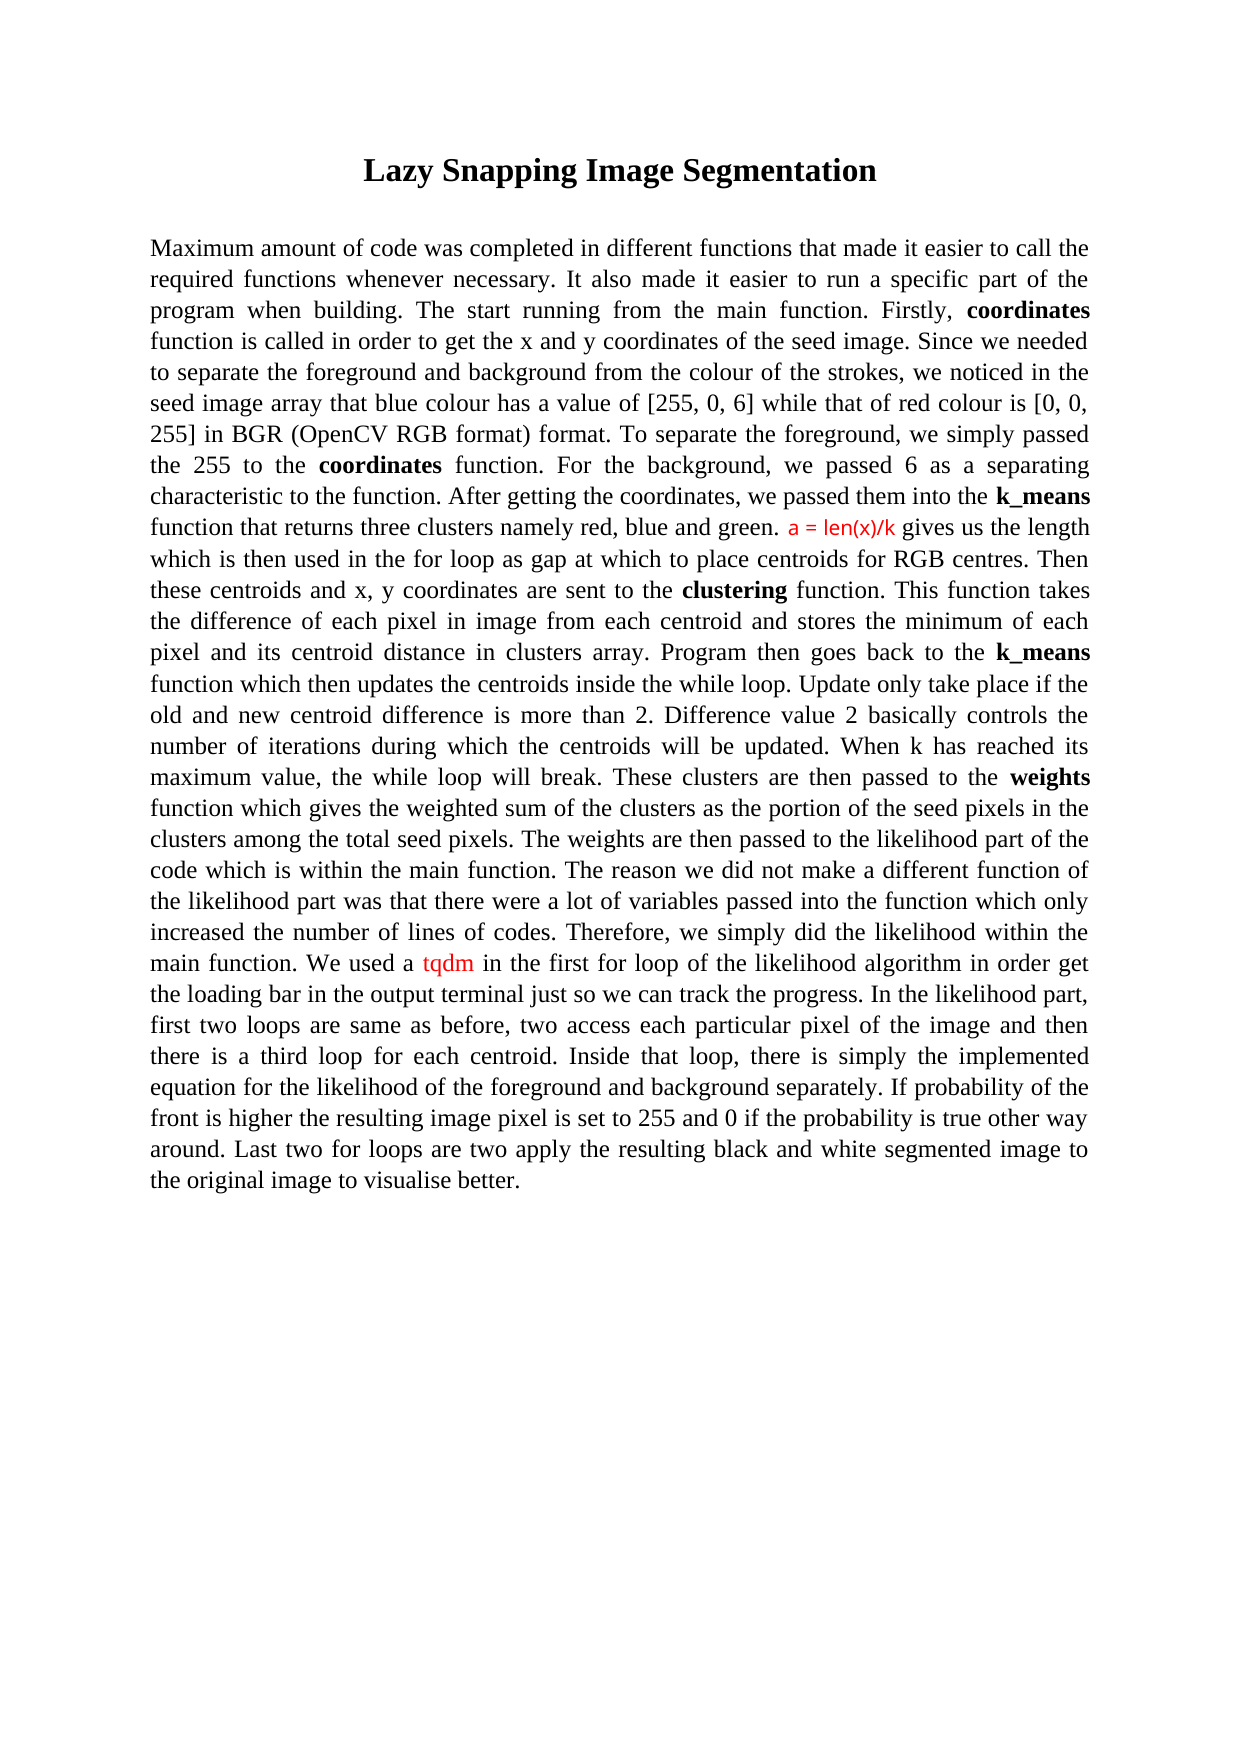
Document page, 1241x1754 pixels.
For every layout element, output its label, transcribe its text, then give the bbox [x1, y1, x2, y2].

text Lazy Snapping Image Segmentation [150, 150, 1090, 188]
text Maximum amount of code was completed in different functions that made it easier to call the required functions whenever necessary. It also made it easier to run a specific part of the program when building. The start running from the main function. Firstly, coordinates function is called in order to get the x and y coordinates of the seed image. Since we needed to separate the foreground and background from the colour of the strokes, we noticed in the seed image array that blue colour has a value of [255, 0, 6] while that of red colour is [0, 0, 255] in BGR (OpenCV RGB format) format. To separate the foreground, we simply passed the 255 to the coordinates function. For the background, we passed 6 as a separating characteristic to the function. After getting the coordinates, we passed them into the k_means function that returns three clusters namely red, blue and green. a = len(x)/k gives us the length which is then used in the for loop as gap at which to place centroids for RGB centres. Then these centroids and x, y coordinates are sent to the clustering function. This function takes the difference of each pixel in image from each centroid and stores the minimum of each pixel and its centroid distance in clusters array. Program then goes back to the k_means function which then updates the centroids inside the while loop. Update only take place if the old and new centroid difference is more than 2. Difference value 2 basically controls the number of iterations during which the centroids will be updated. When k has reached its maximum value, the while loop will break. These clusters are then passed to the weights function which gives the weighted sum of the clusters as the portion of the seed pixels in the clusters among the total seed pixels. The weights are then passed to the likelihood part of the code which is within the main function. The reason we did not make a different function of the likelihood part was that there were a lot of variables passed into the function which only increased the number of lines of codes. Therefore, we simply did the likelihood within the main function. We used a tqdm in the first for loop of the likelihood algorithm in order get the loading bar in the output terminal just so we can track the progress. In the likelihood part, first two loops are same as before, two access each particular pixel of the image and then there is a third loop for each centroid. Inside that loop, there is simply the implemented equation for the likelihood of the foreground and background separately. If probability of the front is higher the resulting image pixel is set to 255 and 0 if the probability is true other way around. Last two for loops are two apply the resulting black and white segmented image to the original image to visualise better. [150, 233, 1090, 1194]
